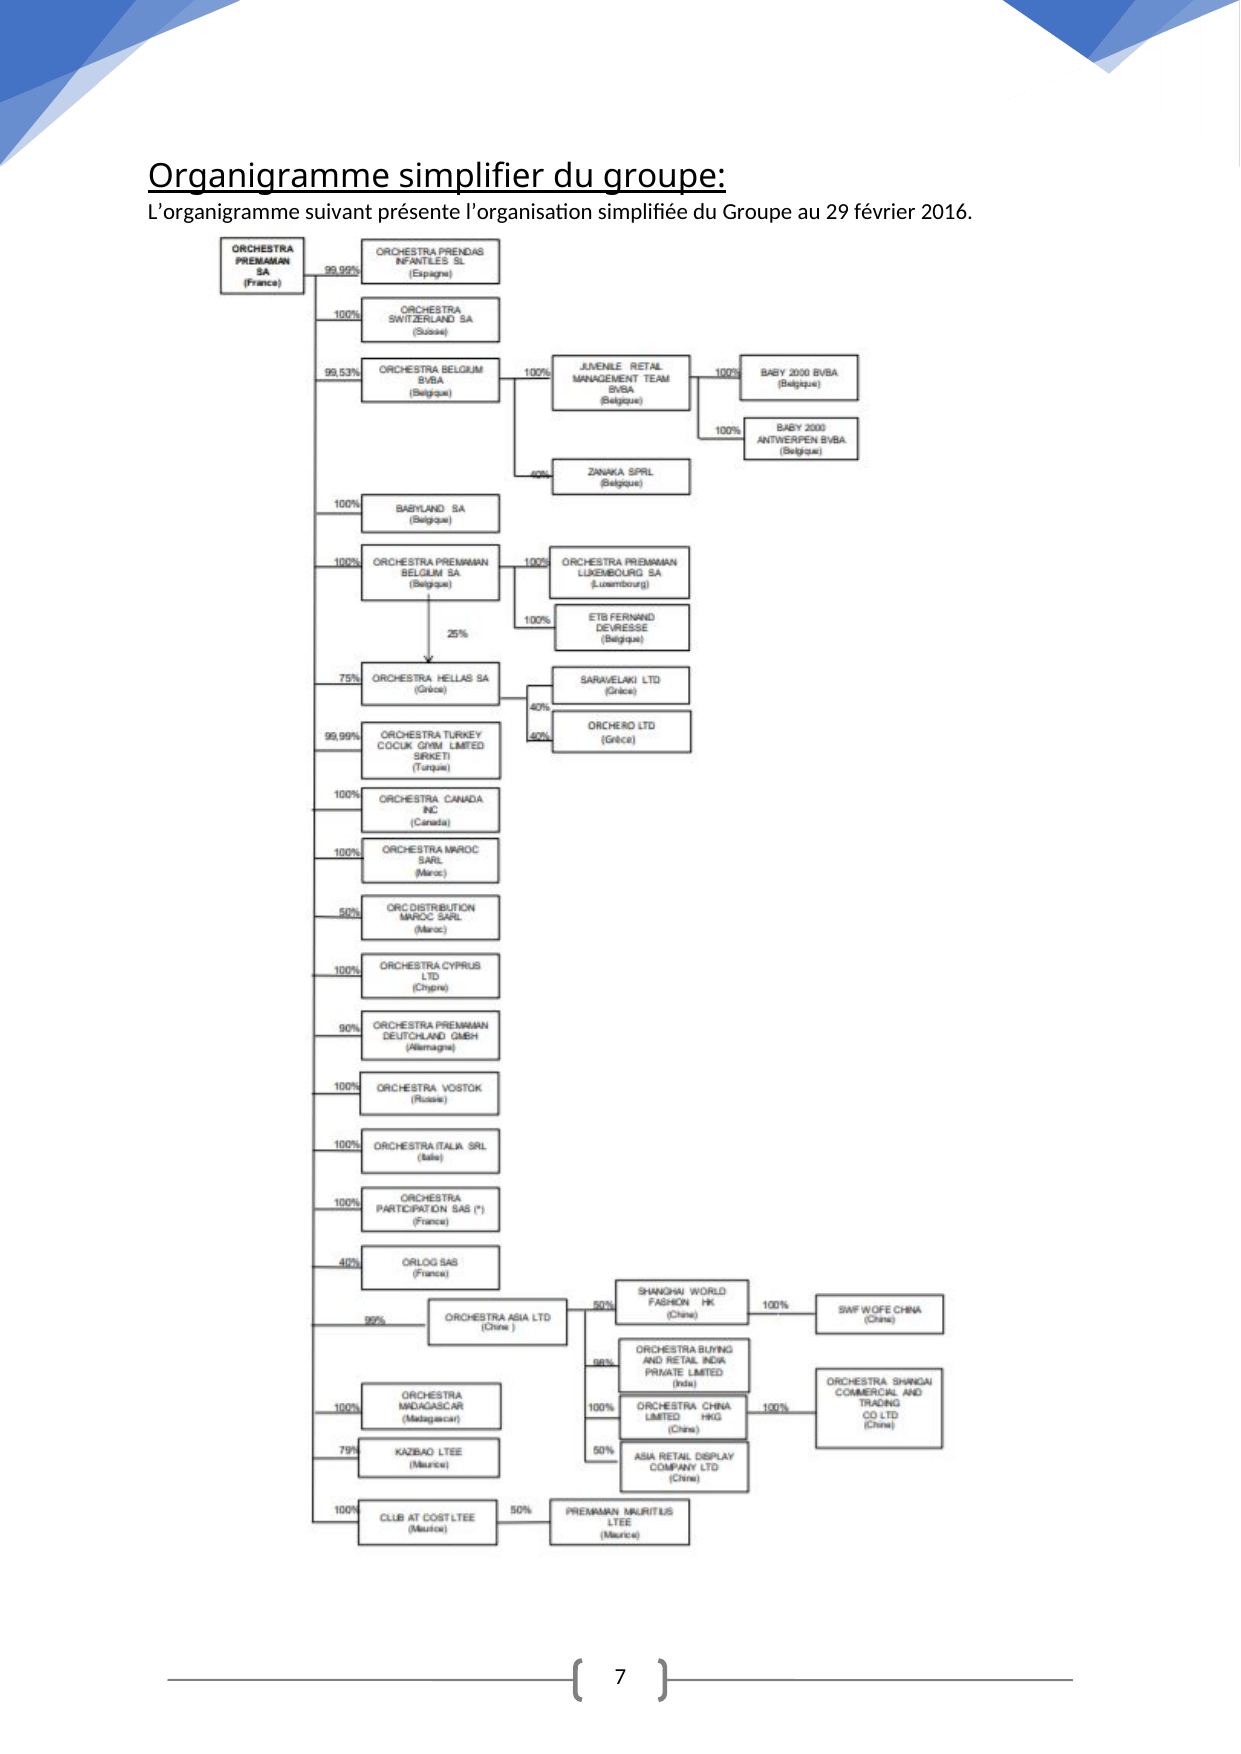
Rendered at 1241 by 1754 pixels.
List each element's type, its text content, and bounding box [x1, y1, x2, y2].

subtitle Organigramme simplifier du groupe: [148, 152, 1093, 197]
picture [147, 225, 987, 1564]
picture [0, 0, 242, 168]
picture [1001, 0, 1240, 168]
text L’organigramme suivant présente l’organisation simplifiée du Groupe au 29 février 2016. [148, 197, 1093, 225]
